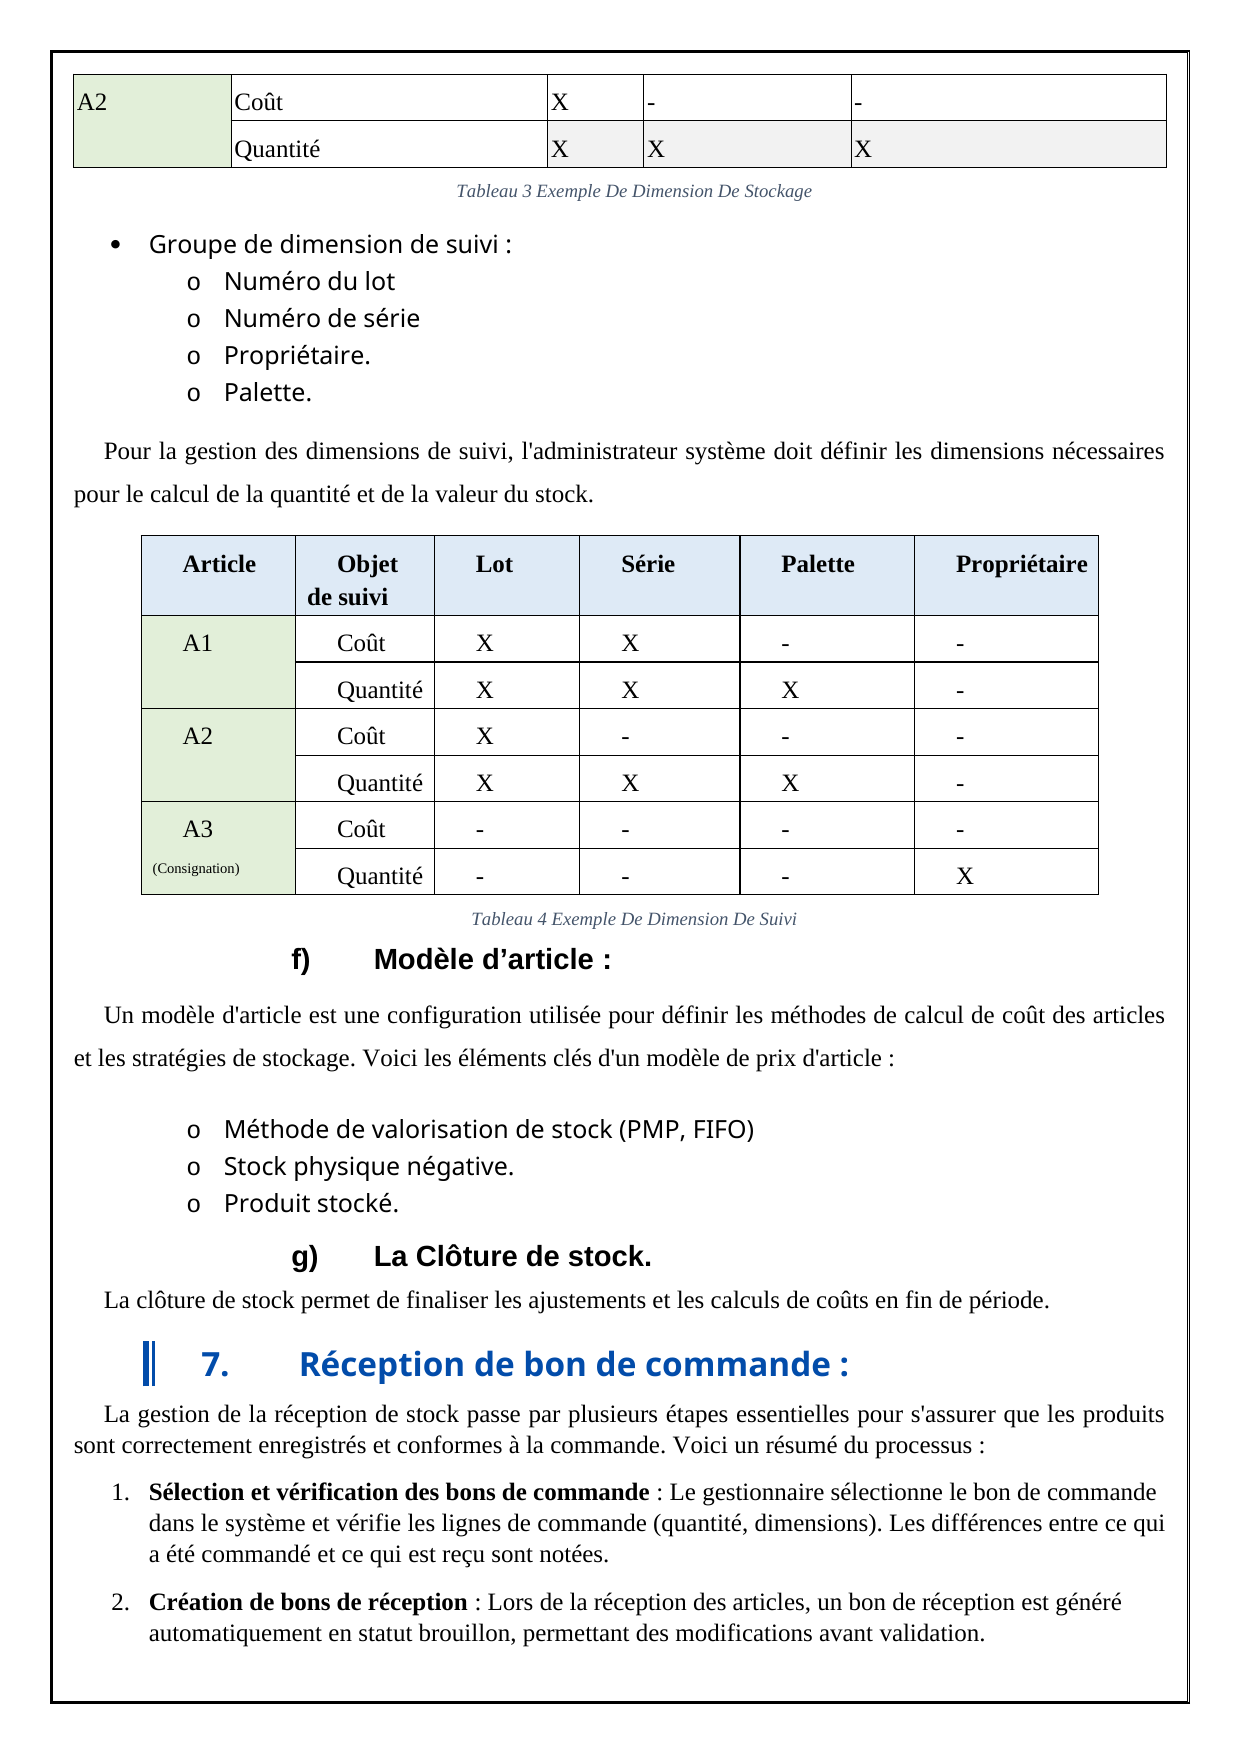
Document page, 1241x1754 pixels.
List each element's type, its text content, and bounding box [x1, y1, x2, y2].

table_cell A2 [142, 709, 295, 801]
table_cell - [741, 849, 914, 894]
text La gestion de la réception de stock passe par plusieurs étapes essentielles pour s'assurer que les produits sont correctement enregistrés et conformes à la commande. Voici un résumé du processus : [73, 1399, 1167, 1458]
list Propriétaire. [186, 337, 1167, 372]
table_cell Coût [296, 709, 434, 754]
subtitle Modèle d’article : [261, 942, 1167, 975]
table_header Propriétaire [915, 536, 1098, 615]
table_cell - [644, 75, 851, 120]
text La clôture de stock permet de finaliser les ajustements et les calculs de coûts en fin de période. [73, 1285, 1167, 1314]
table_header Palette [741, 536, 914, 615]
table_cell Coût [296, 616, 434, 661]
list Produit stocké. [186, 1186, 1167, 1220]
table_cell Coût [296, 802, 434, 848]
table_cell X [580, 756, 739, 801]
table_cell X [548, 121, 643, 167]
table_cell X [435, 756, 579, 801]
table_cell A1 [142, 616, 295, 708]
table_cell X [548, 75, 643, 120]
table_cell - [915, 616, 1098, 661]
table_cell X [644, 121, 851, 167]
subtitle Réception de bon de commande : [155, 1341, 1167, 1386]
table_cell X [741, 756, 914, 801]
table_cell Coût [232, 75, 547, 120]
list Numéro de série [186, 301, 1167, 335]
text Tableau 4 Exemple De Dimension De Suivi [73, 908, 1167, 929]
table_cell - [580, 849, 739, 894]
table_cell X [852, 121, 1166, 167]
text Pour la gestion des dimensions de suivi, l'administrateur système doit définir les dimensions nécessaires pour le calcul de la quantité et de la valeur du stock. [73, 436, 1167, 508]
table_cell - [580, 802, 739, 848]
table_cell A3 (Consignation) [142, 802, 295, 894]
table_cell Quantité [296, 756, 434, 801]
table_cell X [435, 616, 579, 661]
list Création de bons de réception : Lors de la réception des articles, un bon de réception est généré automatiquement en statut brouillon, permettant des modifications avant validation. [111, 1587, 1167, 1647]
subtitle La Clôture de stock. [261, 1239, 1167, 1273]
table_cell - [852, 75, 1166, 120]
table_cell X [435, 709, 579, 754]
table_cell - [741, 802, 914, 848]
list Palette. [186, 374, 1167, 409]
table_cell X [915, 849, 1098, 894]
table_cell A2 [74, 75, 231, 167]
table_cell - [915, 802, 1098, 848]
table_cell - [741, 709, 914, 754]
table_cell X [435, 663, 579, 708]
text Un modèle d'article est une configuration utilisée pour définir les méthodes de calcul de coût des articles et les stratégies de stockage. Voici les éléments clés d'un modèle de prix d'article : [73, 1000, 1167, 1072]
table_header Lot [435, 536, 579, 615]
table_cell X [580, 616, 739, 661]
table_cell Quantité [296, 849, 434, 894]
table_cell - [580, 709, 739, 754]
table_cell Quantité [232, 121, 547, 167]
table_header Objet de suivi [296, 536, 434, 615]
list Méthode de valorisation de stock (PMP, FIFO) [186, 1112, 1167, 1146]
list Stock physique négative. [186, 1148, 1167, 1183]
text Tableau 3 Exemple De Dimension De Stockage [73, 180, 1167, 202]
table_header Série [580, 536, 739, 615]
table_cell X [741, 663, 914, 708]
table_cell - [915, 663, 1098, 708]
table_cell - [915, 756, 1098, 801]
table_cell Quantité [296, 663, 434, 708]
list Groupe de dimension de suivi : [111, 227, 1167, 261]
table_cell - [435, 802, 579, 848]
table_header Article [142, 536, 295, 615]
list Numéro du lot [186, 263, 1167, 298]
table_cell - [915, 709, 1098, 754]
table_cell - [435, 849, 579, 894]
list Sélection et vérification des bons de commande : Le gestionnaire sélectionne le bon de commande dans le système et vérifie les lignes de commande (quantité, dimensions). Les différences entre ce qui a été commandé et ce qui est reçu sont notées. [111, 1477, 1167, 1568]
table_cell X [580, 663, 739, 708]
table_cell - [741, 616, 914, 661]
